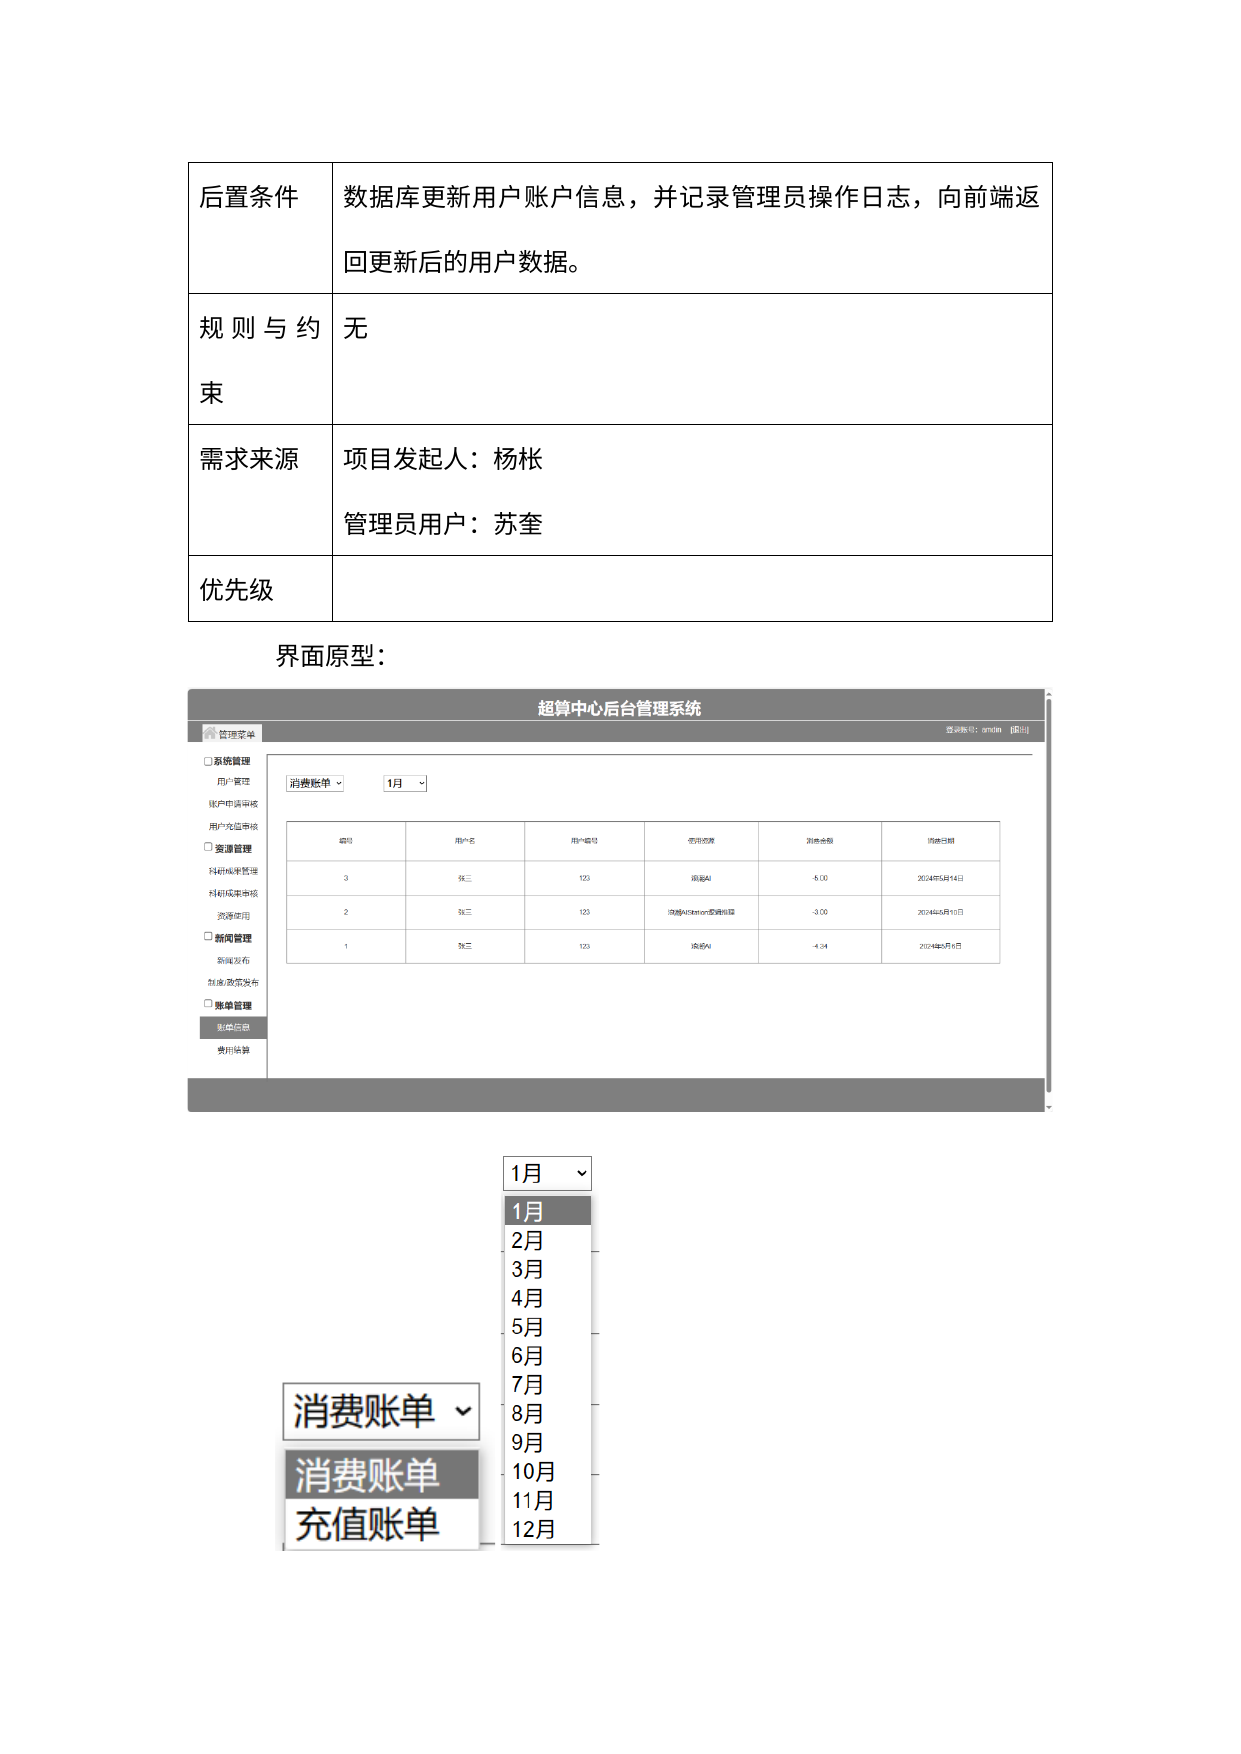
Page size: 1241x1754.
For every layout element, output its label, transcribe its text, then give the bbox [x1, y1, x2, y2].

table_cell [333, 556, 1052, 621]
picture [187, 687, 1053, 1112]
text 界面原型： [231, 622, 1053, 687]
table_cell 需求来源 [189, 425, 332, 555]
table_cell 项目发起人：杨枨 管理员用户：苏奎 [333, 425, 1052, 555]
picture [275, 1376, 495, 1551]
table_cell 规则与约束 [189, 294, 332, 424]
picture [500, 1156, 600, 1551]
table_cell 后置条件 [189, 163, 332, 293]
table_cell 优先级 [189, 556, 332, 621]
table_cell 无 [333, 294, 1052, 424]
table_cell 数据库更新用户账户信息，并记录管理员操作日志，向前端返回更新后的用户数据。 [333, 163, 1052, 293]
